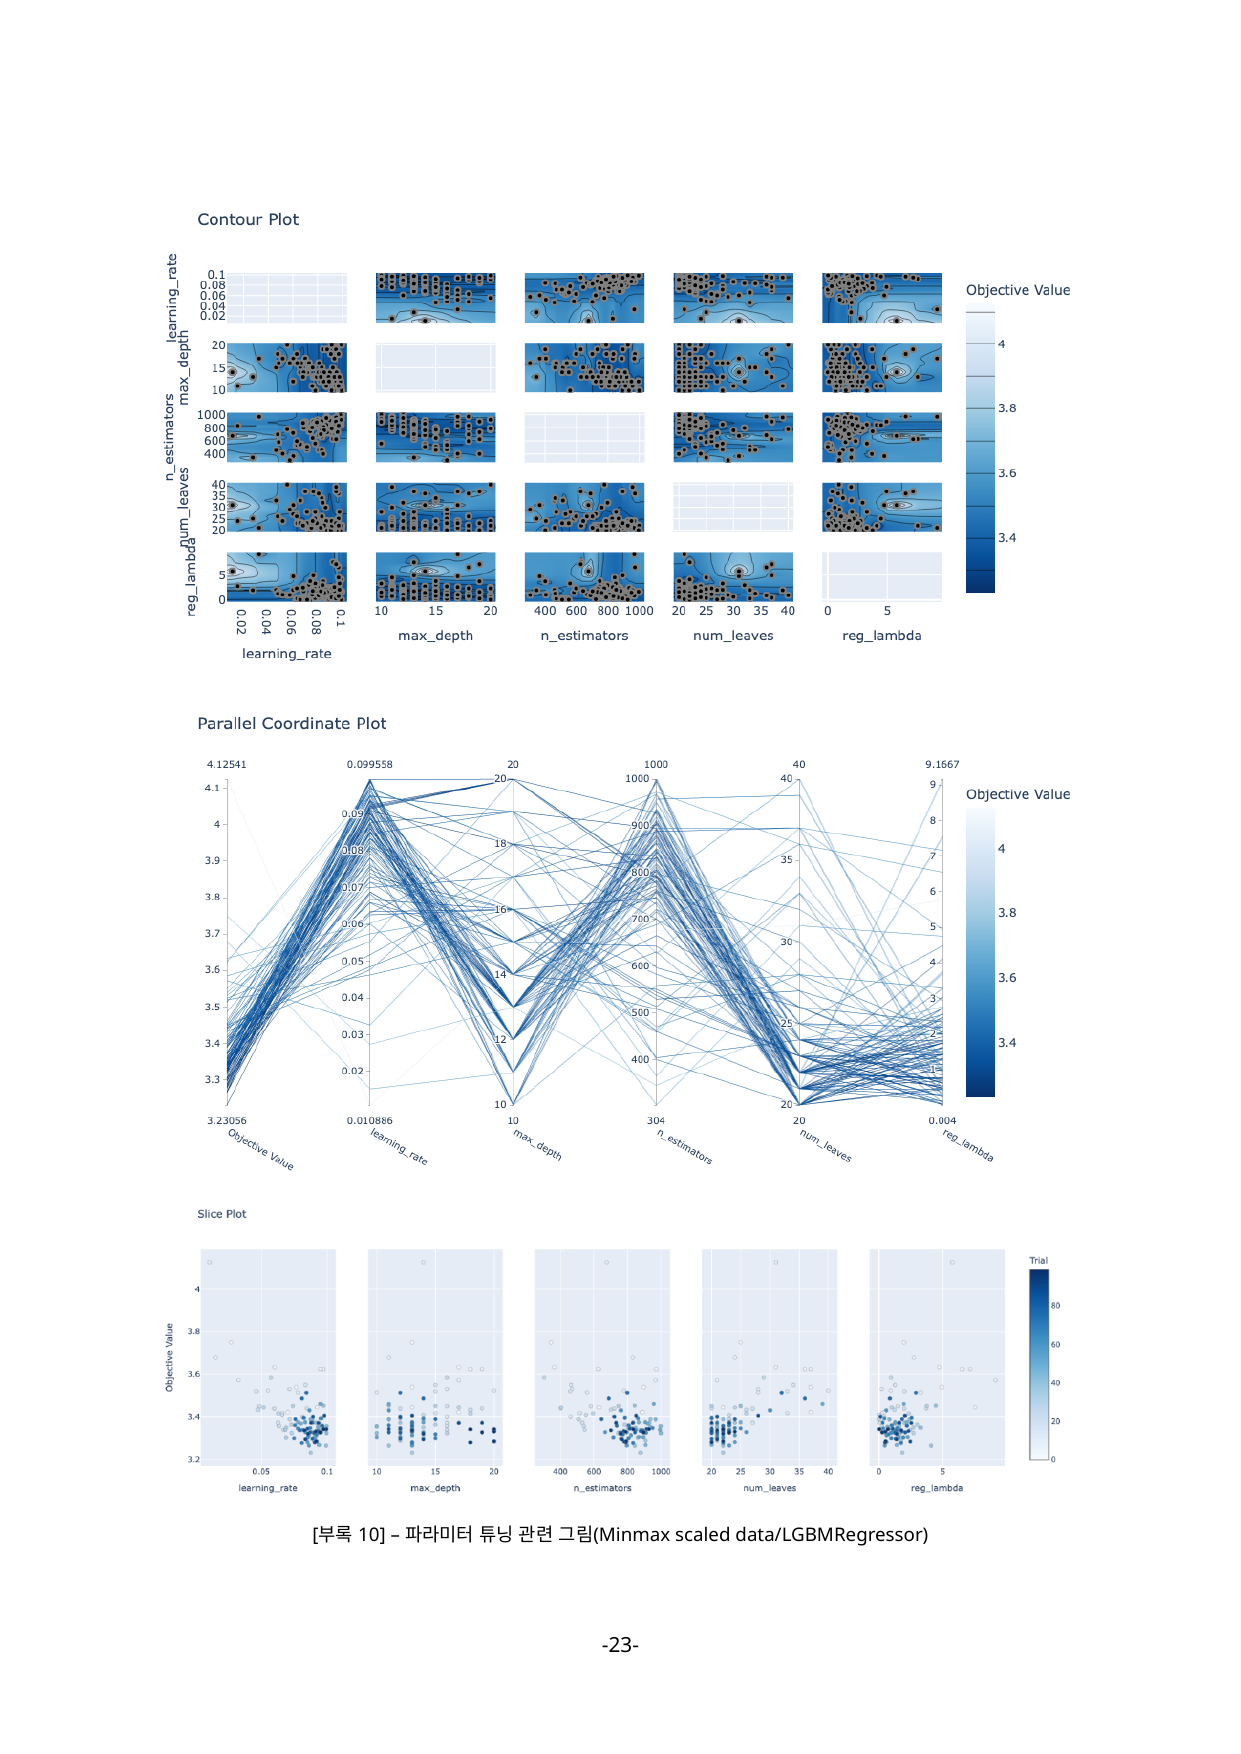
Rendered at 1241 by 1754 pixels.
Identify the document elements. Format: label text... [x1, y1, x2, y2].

picture [150, 1187, 1091, 1516]
picture [150, 682, 1091, 1183]
picture [150, 177, 1091, 678]
text [부록 10] – 파라미터 튜닝 관련 그림(Minmax scaled data/LGBMRegressor) [150, 1519, 1090, 1547]
